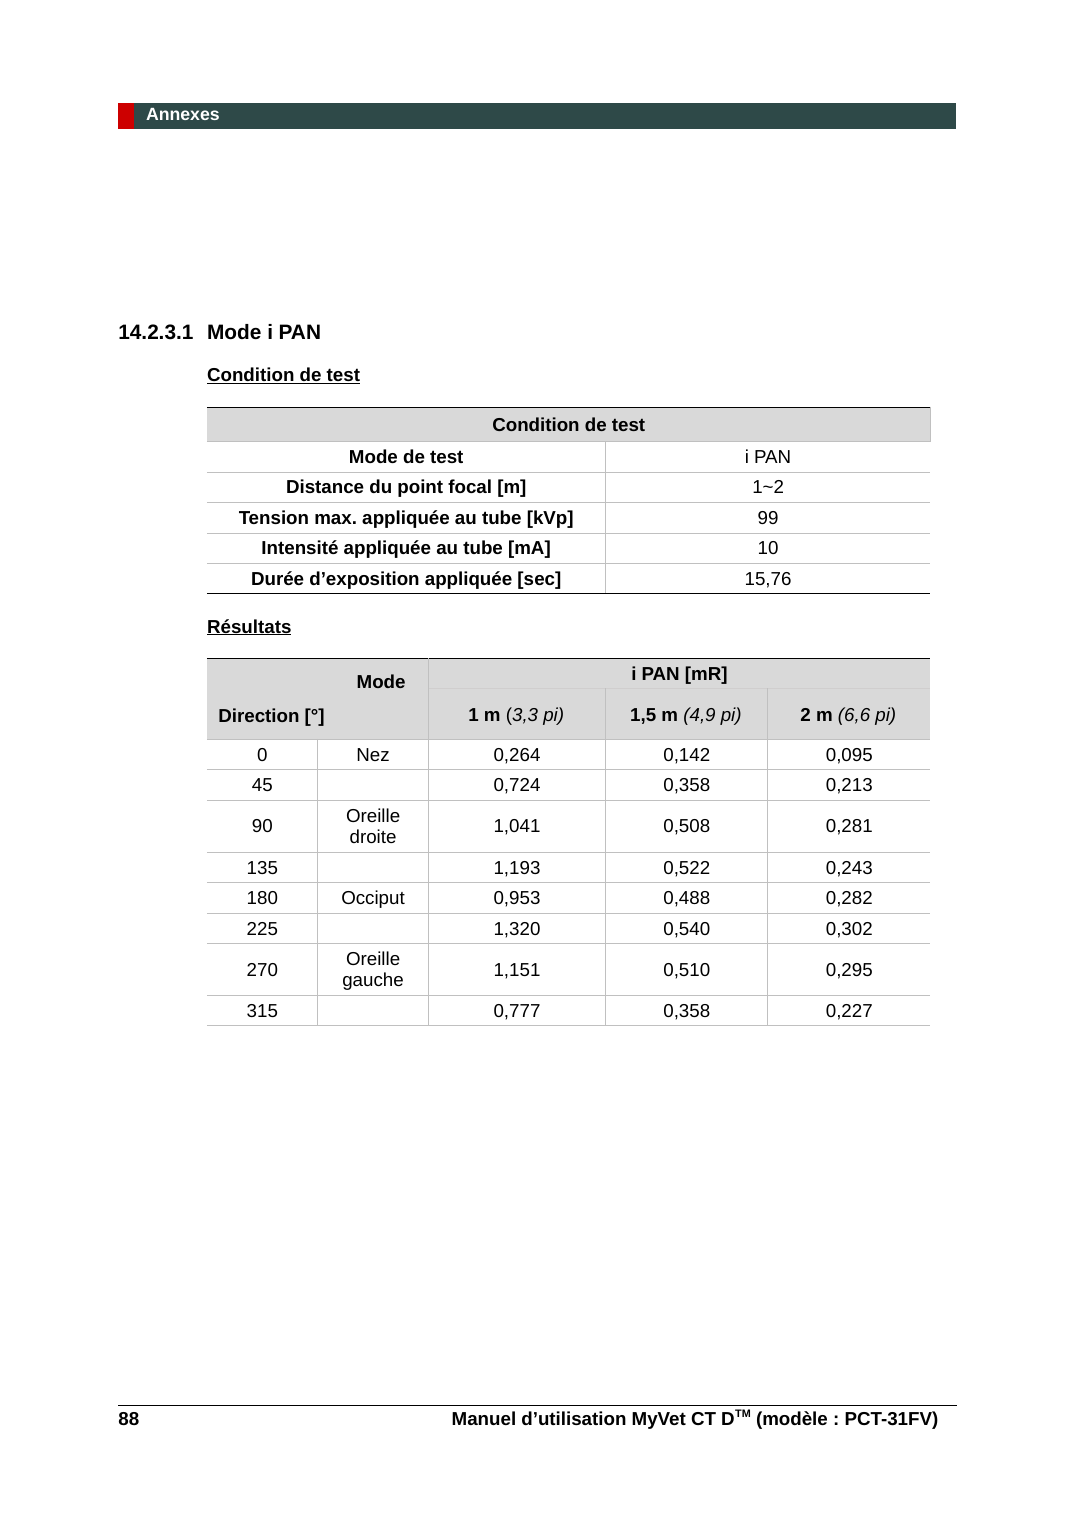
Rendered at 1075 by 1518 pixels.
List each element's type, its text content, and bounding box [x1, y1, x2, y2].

text Résultats [207, 615, 957, 637]
table_cell 1,193 [429, 853, 605, 882]
table_cell Occiput [318, 883, 428, 913]
table_cell Oreille gauche [318, 944, 428, 995]
table_cell 2 m (6,6 pi) [768, 689, 930, 739]
table_cell 1,5 m (4,9 pi) [606, 689, 767, 739]
table_cell i PAN [606, 442, 930, 472]
table_cell Nez [318, 740, 428, 769]
table_cell 0,358 [606, 770, 767, 800]
table_cell Mode de test [207, 442, 605, 472]
table_cell 0,282 [768, 883, 930, 913]
table_cell 0,281 [768, 801, 930, 852]
table_cell 180 [207, 883, 317, 913]
table_cell Distance du point focal [m] [207, 473, 605, 502]
table_cell 15,76 [606, 564, 930, 593]
table_cell 0,540 [606, 914, 767, 943]
table_cell 99 [606, 503, 930, 532]
table_cell 0,358 [606, 996, 767, 1025]
table_cell Tension max. appliquée au tube [kVp] [207, 503, 605, 532]
table_cell Oreille droite [318, 801, 428, 852]
table_cell 1,151 [429, 944, 605, 995]
table_cell [318, 996, 428, 1025]
table_cell 270 [207, 944, 317, 995]
table_cell 0 [207, 740, 317, 769]
table_cell 225 [207, 914, 317, 943]
table_cell 10 [606, 534, 930, 563]
table_cell [318, 853, 428, 882]
table_cell 0,522 [606, 853, 767, 882]
table_cell 1~2 [606, 473, 930, 502]
table_cell Intensité appliquée au tube [mA] [207, 534, 605, 563]
table_cell 0,243 [768, 853, 930, 882]
table_cell 0,302 [768, 914, 930, 943]
text Condition de test [207, 364, 957, 386]
table_cell 0,508 [606, 801, 767, 852]
table_cell 0,488 [606, 883, 767, 913]
table_cell 0,510 [606, 944, 767, 995]
table_cell 0,142 [606, 740, 767, 769]
table_cell 0,264 [429, 740, 605, 769]
table_cell [318, 770, 428, 800]
table_cell 0,777 [429, 996, 605, 1025]
table_cell 0,213 [768, 770, 930, 800]
table_cell [318, 914, 428, 943]
table_cell 90 [207, 801, 317, 852]
table_cell 1 m (3,3 pi) [429, 689, 605, 739]
table_cell 0,295 [768, 944, 930, 995]
table_cell 315 [207, 996, 317, 1025]
table_cell 135 [207, 853, 317, 882]
table_cell 0,953 [429, 883, 605, 913]
table_header Mode Direction [°] [207, 659, 428, 739]
table_cell 1,041 [429, 801, 605, 852]
table_header Condition de test [207, 408, 930, 441]
subtitle Mode i PAN [118, 319, 957, 343]
table_cell 0,227 [768, 996, 930, 1025]
table_cell 1,320 [429, 914, 605, 943]
table_cell 0,724 [429, 770, 605, 800]
table_header i PAN [mR] [429, 659, 930, 688]
table_cell 0,095 [768, 740, 930, 769]
table_cell 45 [207, 770, 317, 800]
table_cell Durée d’exposition appliquée [sec] [207, 564, 605, 593]
